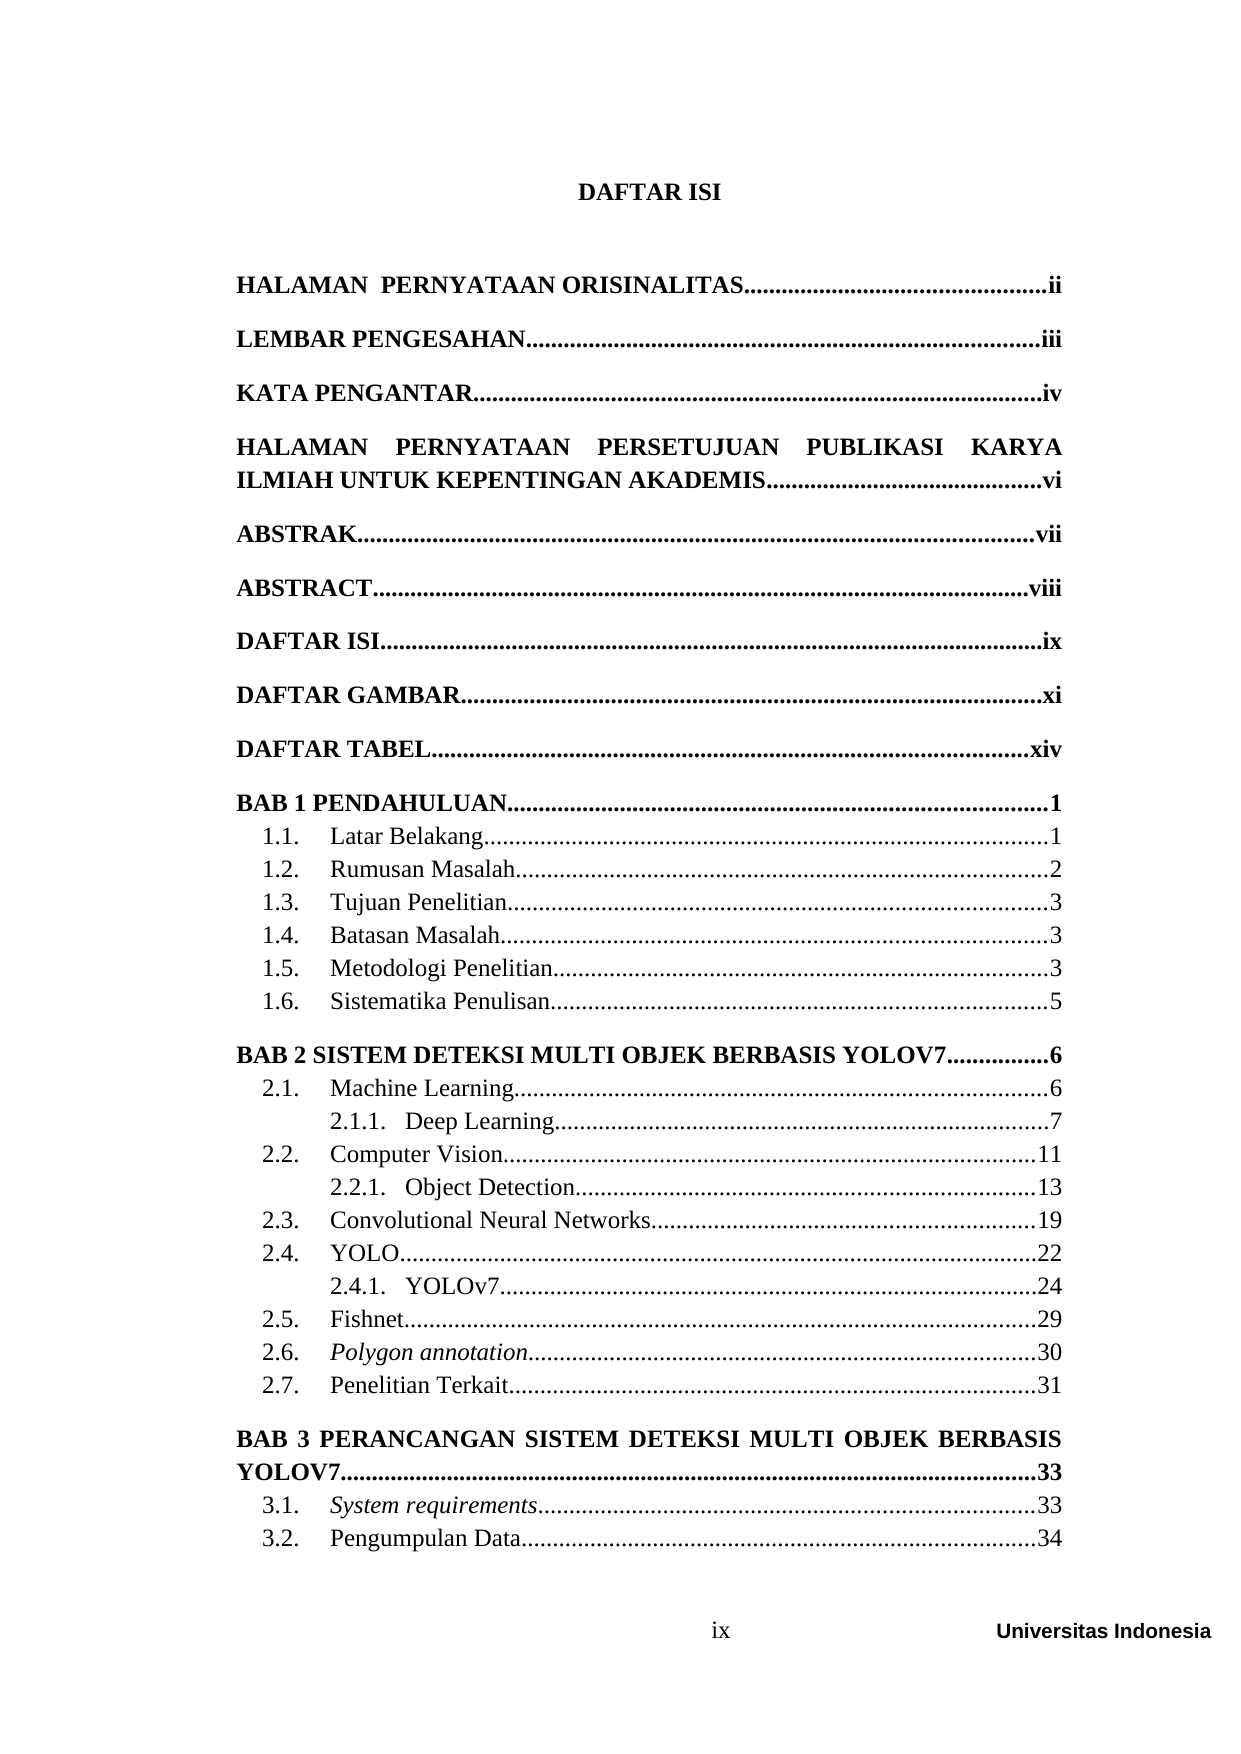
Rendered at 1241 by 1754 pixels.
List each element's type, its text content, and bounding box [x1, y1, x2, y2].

subtitle DAFTAR ISI [236, 177, 1063, 206]
text HALAMAN PERNYATAAN ORISINALITAS ii [236, 270, 1063, 299]
text 1.5. Metodologi Penelitian 3 [262, 953, 1063, 982]
text DAFTAR TABEL xiv [236, 734, 1063, 763]
text 2.2.1. Object Detection 13 [330, 1172, 1063, 1201]
text 1.1. Latar Belakang 1 [262, 821, 1063, 850]
text DAFTAR ISI ix [236, 626, 1063, 655]
text 2.1.1. Deep Learning 7 [330, 1106, 1063, 1135]
text BAB 3 PERANCANGAN SISTEM DETEKSI MULTI OBJEK BERBASIS YOLOV7 33 [236, 1424, 1063, 1486]
text LEMBAR PENGESAHAN iii [236, 324, 1063, 353]
text ABSTRAK vii [236, 519, 1063, 547]
text 2.7. Penelitian Terkait 31 [262, 1370, 1063, 1399]
text 2.1. Machine Learning 6 [262, 1073, 1063, 1102]
text 1.3. Tujuan Penelitian 3 [262, 887, 1063, 916]
text 2.4.1. YOLOv7 24 [330, 1271, 1063, 1300]
text HALAMAN PERNYATAAN PERSETUJUAN PUBLIKASI KARYA ILMIAH UNTUK KEPENTINGAN AKADEMIS vi [236, 432, 1063, 494]
text 1.4. Batasan Masalah 3 [262, 920, 1063, 949]
text ABSTRACT viii [236, 573, 1063, 601]
text DAFTAR GAMBAR xi [236, 680, 1063, 709]
text 1.2. Rumusan Masalah 2 [262, 854, 1063, 883]
text 1.6. Sistematika Penulisan 5 [262, 986, 1063, 1015]
text BAB 2 SISTEM DETEKSI MULTI OBJEK BERBASIS YOLOV7 6 [236, 1040, 1063, 1069]
text 2.6. Polygon annotation 30 [262, 1337, 1063, 1366]
text 2.4. YOLO 22 [262, 1238, 1063, 1267]
text 2.2. Computer Vision 11 [262, 1139, 1063, 1168]
text 2.3. Convolutional Neural Networks 19 [262, 1205, 1063, 1234]
text BAB 1 PENDAHULUAN 1 [236, 788, 1063, 817]
text KATA PENGANTAR iv [236, 378, 1063, 407]
text 3.1. System requirements 33 [262, 1490, 1063, 1519]
text 2.5. Fishnet 29 [262, 1304, 1063, 1333]
text 3.2. Pengumpulan Data 34 [262, 1523, 1063, 1552]
